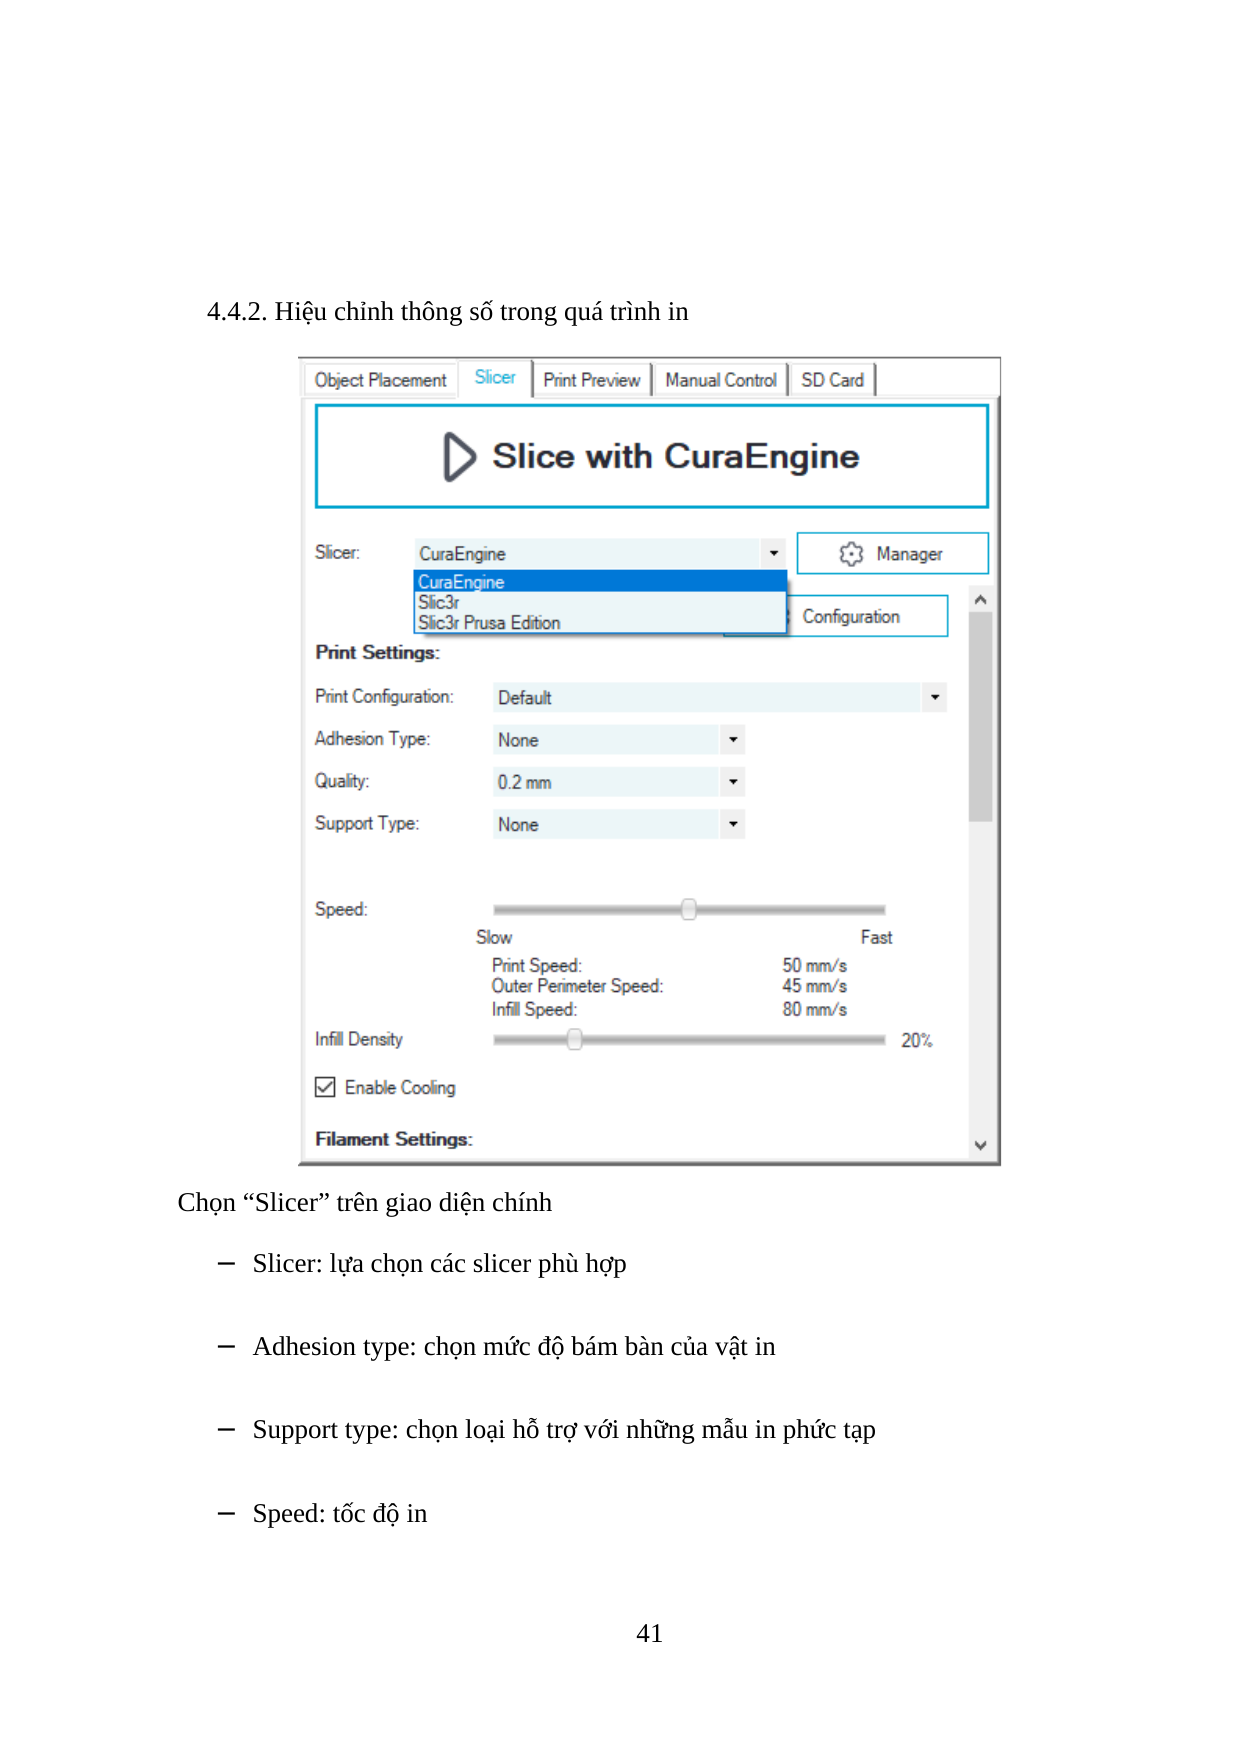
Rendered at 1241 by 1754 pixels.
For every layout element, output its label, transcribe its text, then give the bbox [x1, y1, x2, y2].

list Adhesion type: chọn mức độ bám bàn của vật in [215, 1316, 1122, 1371]
list Speed: tốc độ in [215, 1482, 1122, 1537]
list Support type: chọn loại hỗ trợ với những mẫu in phức tạp [215, 1399, 1122, 1454]
text Chọn “Slicer” trên giao diện chính [177, 1186, 1122, 1217]
subtitle 4.4.2. Hiệu chỉnh thông số trong quá trình in [207, 295, 1122, 326]
picture [298, 354, 1002, 1171]
list Slicer: lựa chọn các slicer phù hợp [215, 1232, 1122, 1288]
